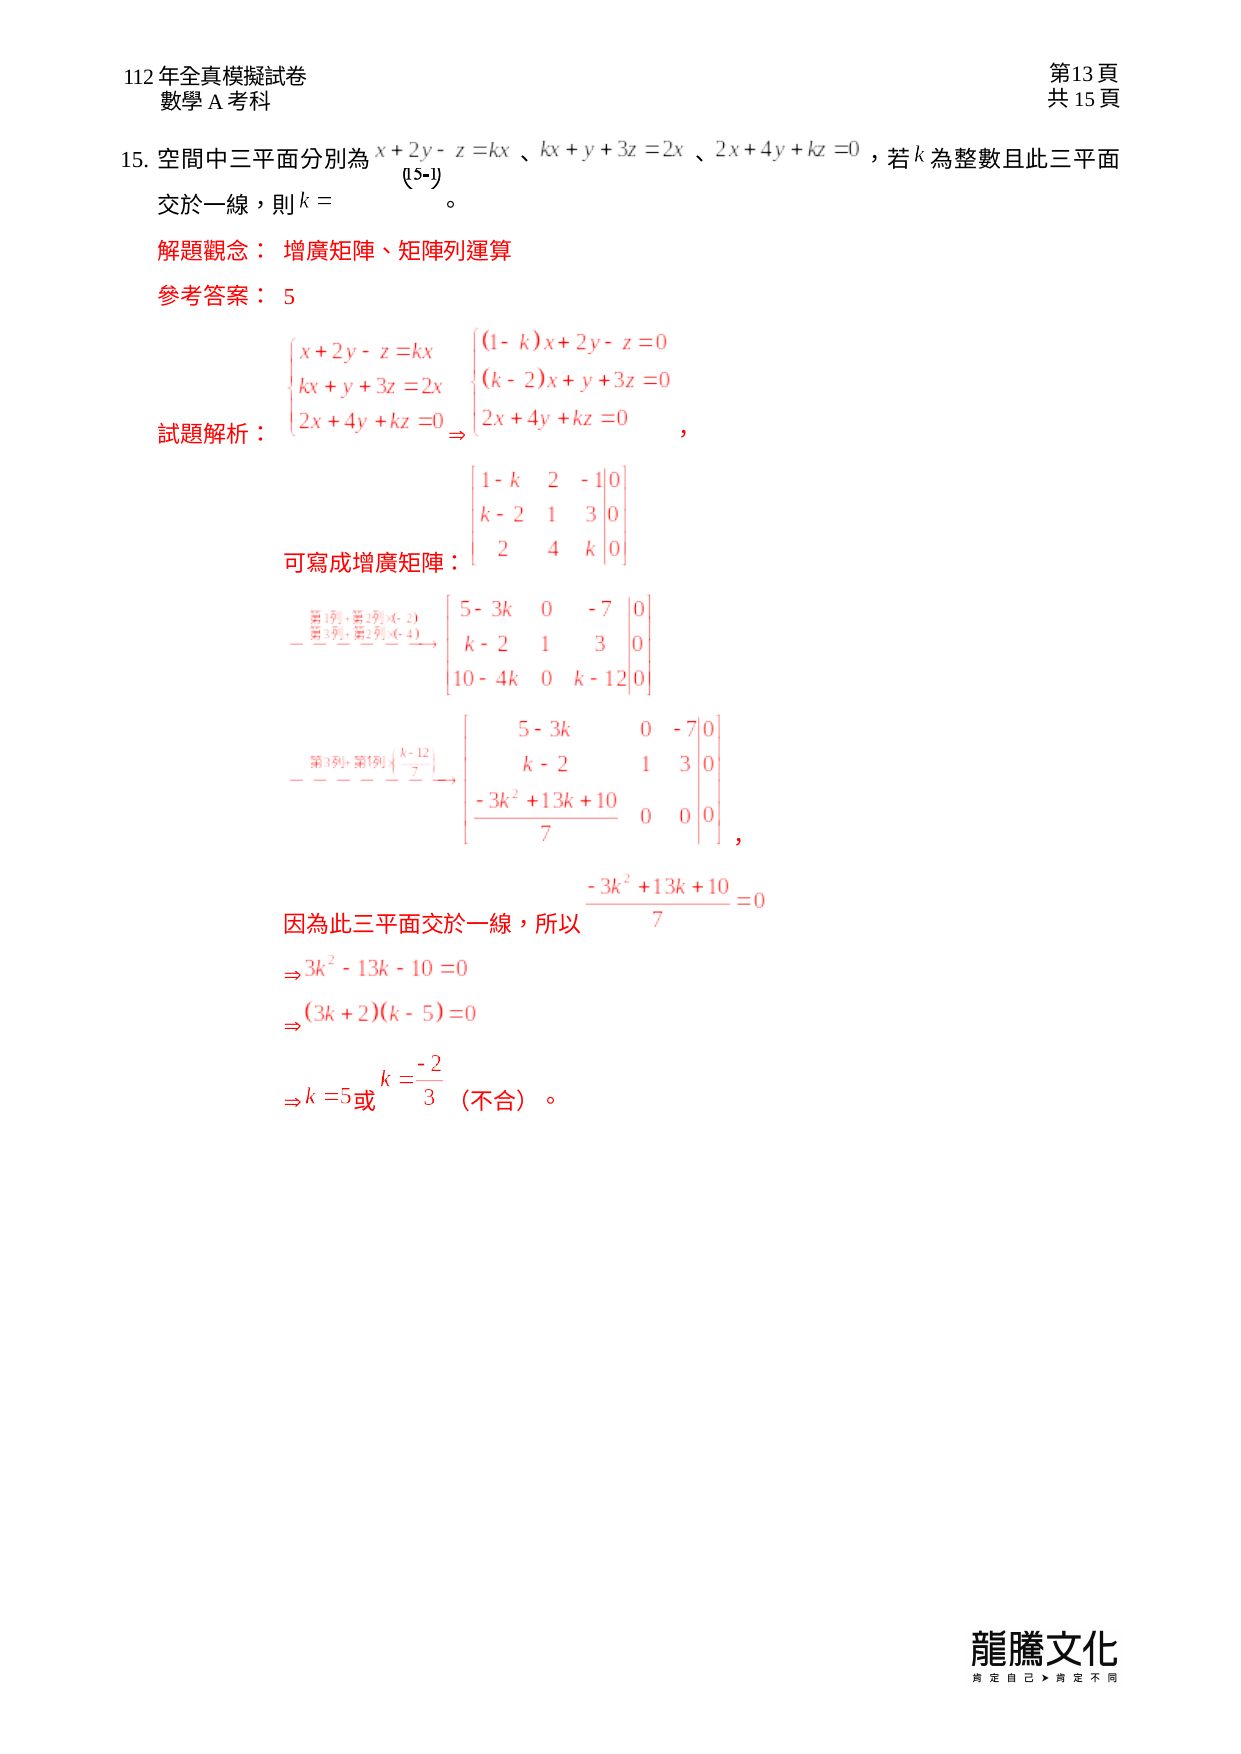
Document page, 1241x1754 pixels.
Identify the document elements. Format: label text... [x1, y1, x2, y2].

text 解題觀念： 增廣矩陣、矩陣列運算 [158, 233, 1120, 266]
picture [963, 1628, 1123, 1687]
text 或（不合）。 [158, 1048, 1120, 1116]
text 因為此三平面交於一線，所以 [158, 869, 1120, 939]
text ， [158, 711, 1120, 857]
text 可寫成增廣矩陣： [158, 461, 1120, 578]
text 試題解析： ， [158, 324, 1120, 449]
text 參考答案： 5 [158, 278, 1120, 311]
text 15. 空間中三平面分別為、、，若為整數且此三平面交於一線，則。 [120, 136, 1120, 220]
